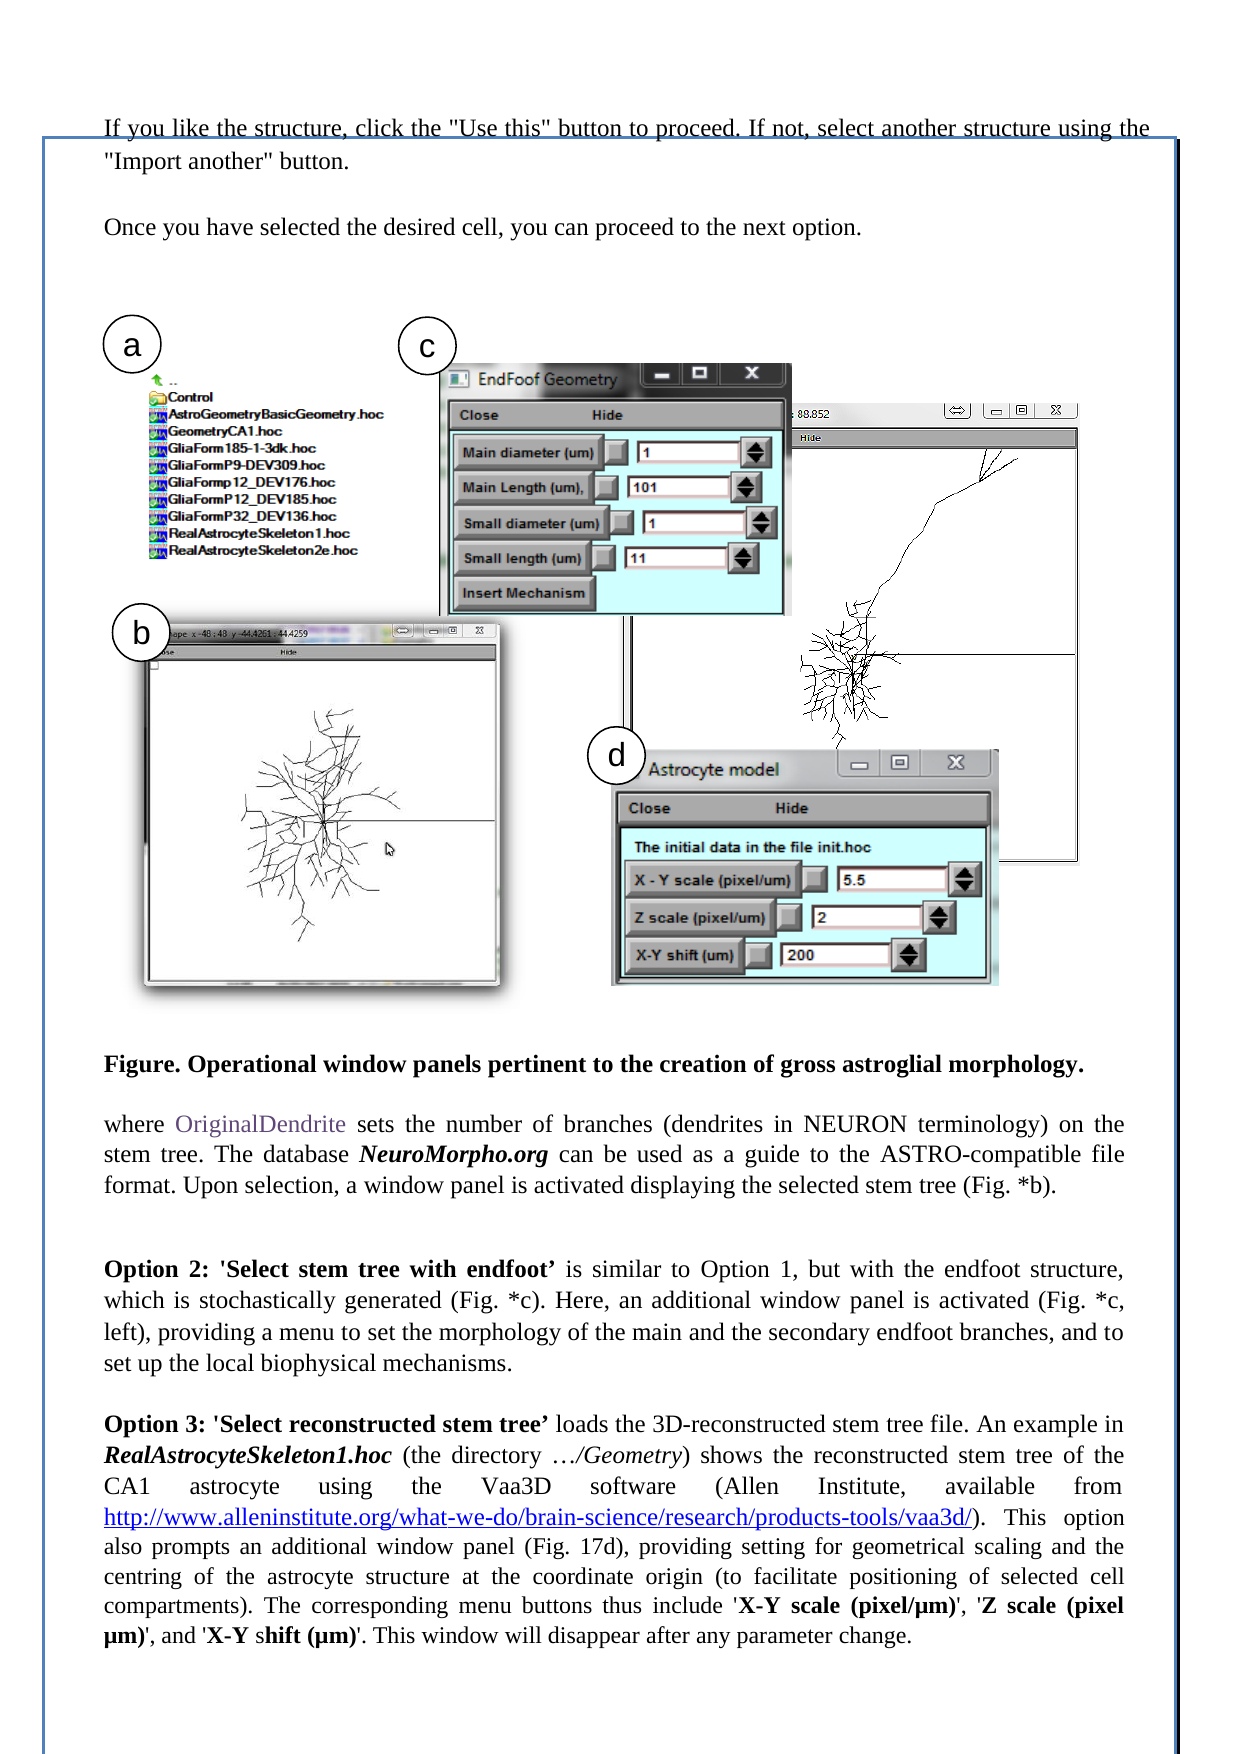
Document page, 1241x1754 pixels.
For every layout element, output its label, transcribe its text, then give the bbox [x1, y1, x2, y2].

text If you like the structure, click the "Use this" button to proceed. If not, select another structure using the "Import another" button. [103, 113, 1152, 174]
text Option 2: 'Select stem tree with endfoot’ is similar to Option 1, but with the endfoot structure, which is stochastically generated (Fig. *c). Here, an additional window panel is activated (Fig. *c, left), providing a menu to set the morphology of the main and the secondary endfoot branches, and to set up the local biophysical mechanisms. [103, 1254, 1125, 1376]
text Figure. Operational window panels pertinent to the creation of gross astroglial morphology. [103, 1049, 1154, 1078]
picture [611, 651, 1080, 735]
picture [611, 774, 1080, 986]
text Once you have selected the desired cell, you can proceed to the next option. [103, 212, 1152, 241]
picture [121, 612, 161, 652]
picture [120, 364, 1080, 613]
text where OriginalDendrite sets the number of branches (dendrites in NEURON terminology) on the stem tree. The database NeuroMorpho.org can be used as a guide to the ASTRO-compatible file format. Upon selection, a window panel is activated displaying the selected stem tree (Fig. *b). [103, 1109, 1124, 1199]
picture [597, 735, 636, 775]
picture [112, 324, 152, 364]
picture [147, 374, 420, 574]
picture [120, 651, 526, 1014]
text d [607, 735, 1154, 774]
text a c [123, 325, 1154, 364]
text Option 3: 'Select reconstructed stem tree’ loads the 3D-reconstructed stem tree file. An example in RealAstrocyteSkeleton1.hoc (the directory …/Geometry) shows the reconstructed stem tree of the CA1 astrocyte using the Vaa3D software (Allen Institute, available from http://www.alleninstitute.org/what-we-do/brain-science/research/products-tools/vaa3d/). This option also prompts an additional window panel (Fig. 17d), providing setting for geometrical scaling and the centring of the astrocyte structure at the coordinate origin (to facilitate positioning of selected cell compartments). The corresponding menu buttons thus include 'X-Y scale (pixel/μm)', 'Z scale (pixel μm)', and 'X-Y shift (μm)'. This window will disappear after any parameter change. [103, 1409, 1124, 1648]
text b [132, 613, 1154, 651]
